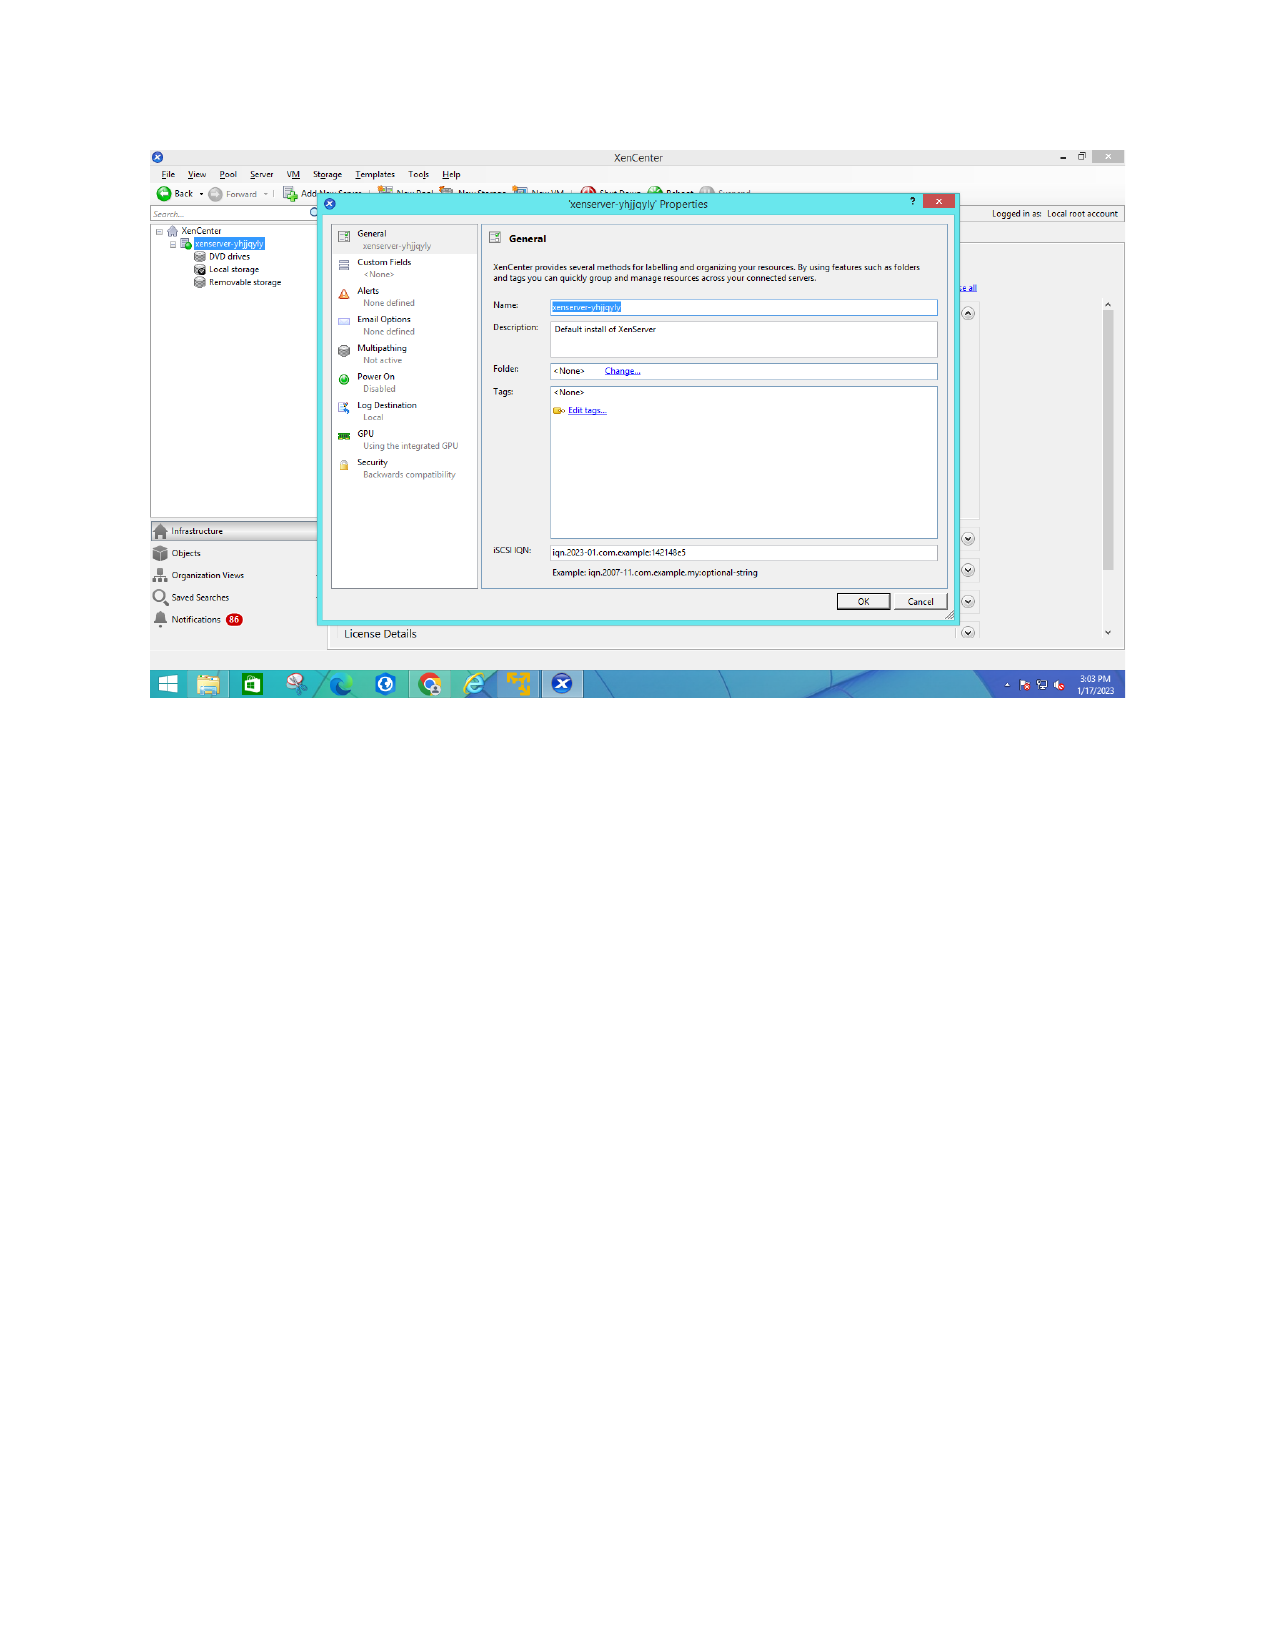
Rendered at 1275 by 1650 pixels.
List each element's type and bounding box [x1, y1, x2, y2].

picture [150, 150, 1125, 698]
